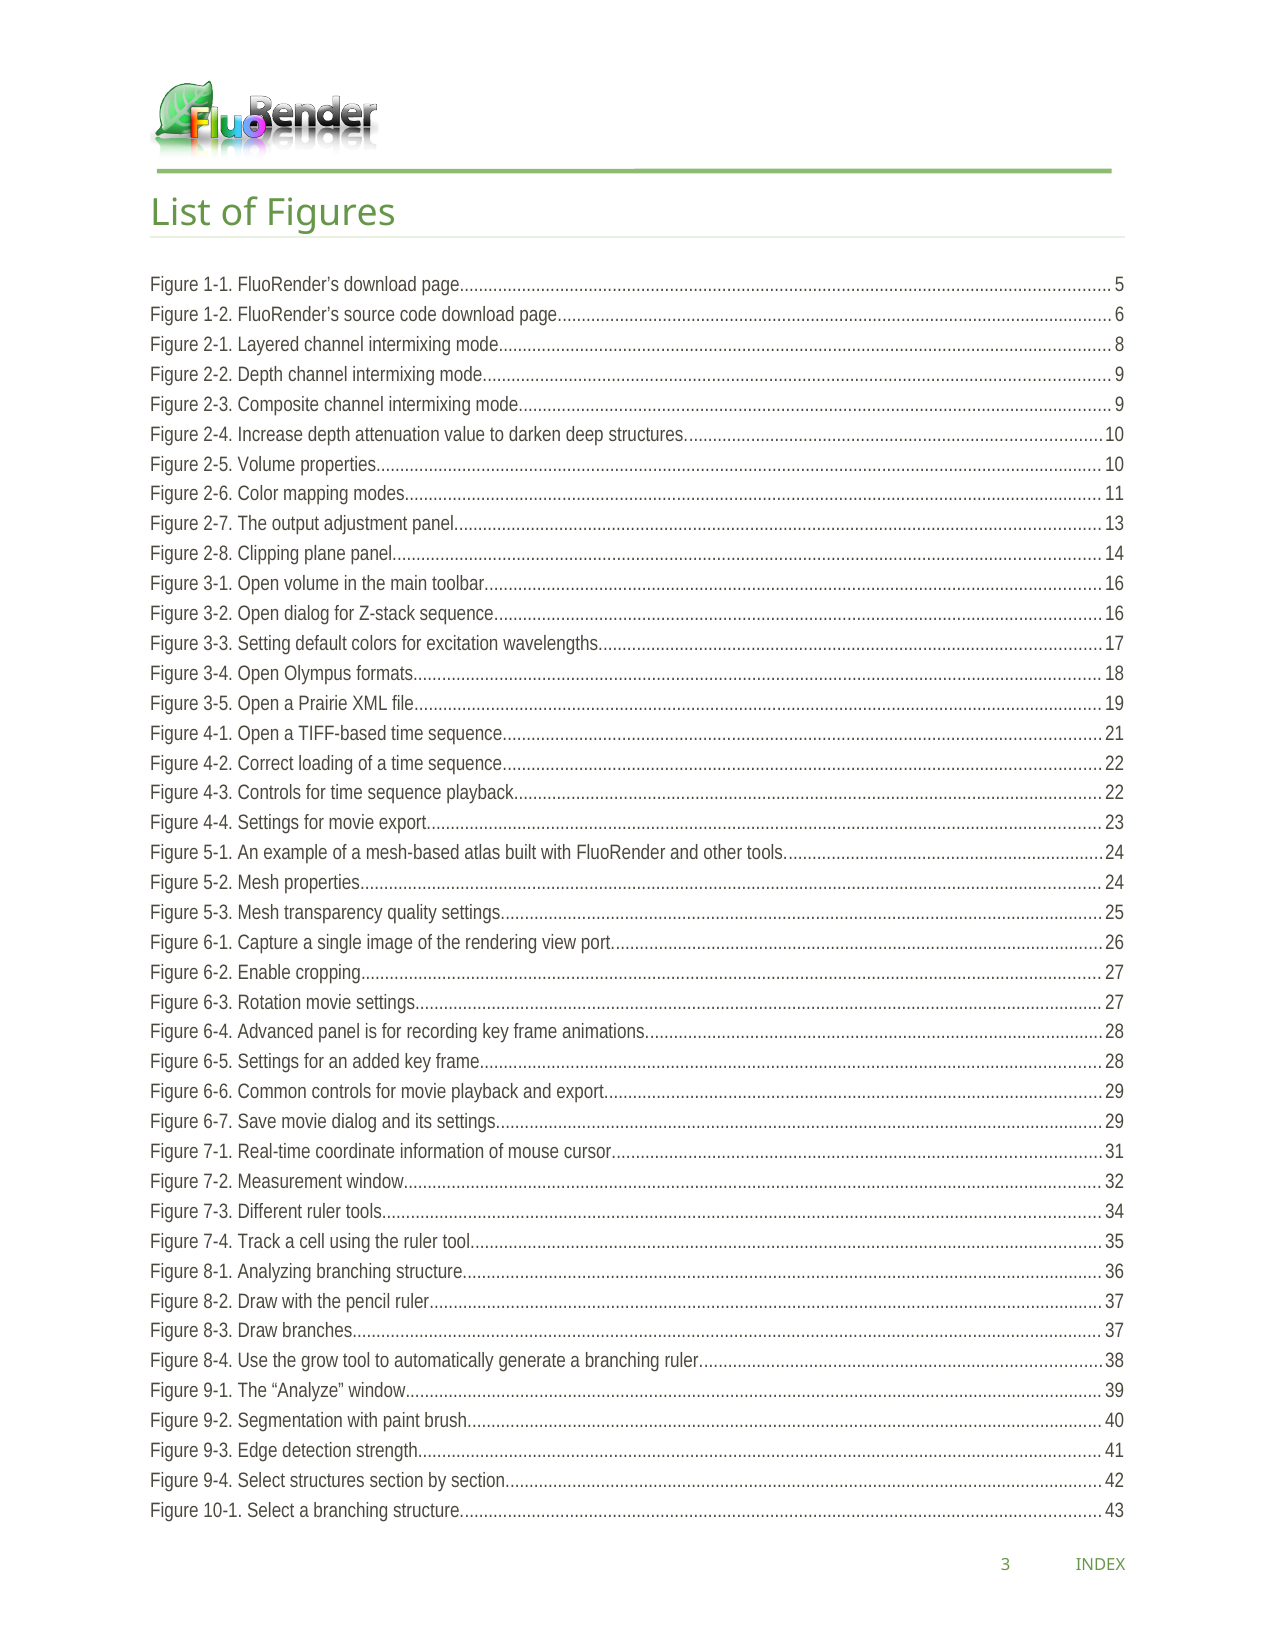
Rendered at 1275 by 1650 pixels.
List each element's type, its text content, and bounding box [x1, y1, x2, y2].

text Figure 3-3. Setting default colors for excitation wavelengths. 17 [150, 631, 1125, 655]
text Figure 7-2. Measurement window. 32 [150, 1169, 1125, 1193]
text Figure 3-4. Open Olympus formats. 18 [150, 661, 1125, 685]
subtitle List of Figures [150, 185, 1125, 236]
text Figure 6-1. Capture a single image of the rendering view port. 26 [150, 930, 1125, 954]
text Figure 5-3. Mesh transparency quality settings. 25 [150, 900, 1125, 924]
text Figure 6-5. Settings for an added key frame. 28 [150, 1049, 1125, 1073]
text Figure 8-4. Use the grow tool to automatically generate a branching ruler. 38 [150, 1348, 1125, 1372]
text Figure 7-4. Track a cell using the ruler tool. 35 [150, 1229, 1125, 1253]
text Figure 1-2. FluoRender’s source code download page. 6 [150, 302, 1125, 326]
text Figure 6-4. Advanced panel is for recording key frame animations. 28 [150, 1019, 1125, 1043]
text Figure 8-1. Analyzing branching structure. 36 [150, 1259, 1125, 1283]
text Figure 1-1. FluoRender’s download page. 5 [150, 272, 1125, 296]
text Figure 2-3. Composite channel intermixing mode. 9 [150, 392, 1125, 416]
text Figure 10-1. Select a branching structure. 43 [150, 1498, 1125, 1522]
text Figure 2-2. Depth channel intermixing mode. 9 [150, 362, 1125, 386]
text Figure 2-1. Layered channel intermixing mode. 8 [150, 332, 1125, 356]
text Figure 2-7. The output adjustment panel. 13 [150, 511, 1125, 535]
text Figure 4-3. Controls for time sequence playback. 22 [150, 780, 1125, 804]
text Figure 3-2. Open dialog for Z-stack sequence. 16 [150, 601, 1125, 625]
text Figure 6-7. Save movie dialog and its settings. 29 [150, 1109, 1125, 1133]
text Figure 5-1. An example of a mesh-based atlas built with FluoRender and other tools. 24 [150, 840, 1125, 864]
text Figure 7-3. Different ruler tools. 34 [150, 1199, 1125, 1223]
text Figure 4-4. Settings for movie export. 23 [150, 810, 1125, 834]
text Figure 2-5. Volume properties. 10 [150, 451, 1125, 475]
text Figure 6-3. Rotation movie settings. 27 [150, 989, 1125, 1013]
text Figure 3-1. Open volume in the main toolbar. 16 [150, 571, 1125, 595]
text Figure 6-6. Common controls for movie playback and export. 29 [150, 1079, 1125, 1103]
text Figure 9-1. The “Analyze” window. 39 [150, 1378, 1125, 1402]
text Figure 4-1. Open a TIFF-based time sequence. 21 [150, 721, 1125, 744]
picture [150, 75, 379, 162]
text Figure 6-2. Enable cropping. 27 [150, 960, 1125, 984]
text Figure 8-2. Draw with the pencil ruler. 37 [150, 1288, 1125, 1312]
text Figure 2-8. Clipping plane panel. 14 [150, 541, 1125, 565]
text Figure 9-4. Select structures section by section. 42 [150, 1468, 1125, 1492]
text Figure 3-5. Open a Prairie XML file. 19 [150, 691, 1125, 714]
text Figure 9-3. Edge detection strength 41 [150, 1438, 1125, 1462]
text Figure 2-4. Increase depth attenuation value to darken deep structures. 10 [150, 422, 1125, 446]
text Figure 7-1. Real-time coordinate information of mouse cursor. 31 [150, 1139, 1125, 1163]
text Figure 5-2. Mesh properties. 24 [150, 870, 1125, 894]
text Figure 4-2. Correct loading of a time sequence. 22 [150, 750, 1125, 774]
text Figure 9-2. Segmentation with paint brush. 40 [150, 1408, 1125, 1432]
text Figure 8-3. Draw branches. 37 [150, 1318, 1125, 1342]
text Figure 2-6. Color mapping modes 11 [150, 481, 1125, 505]
